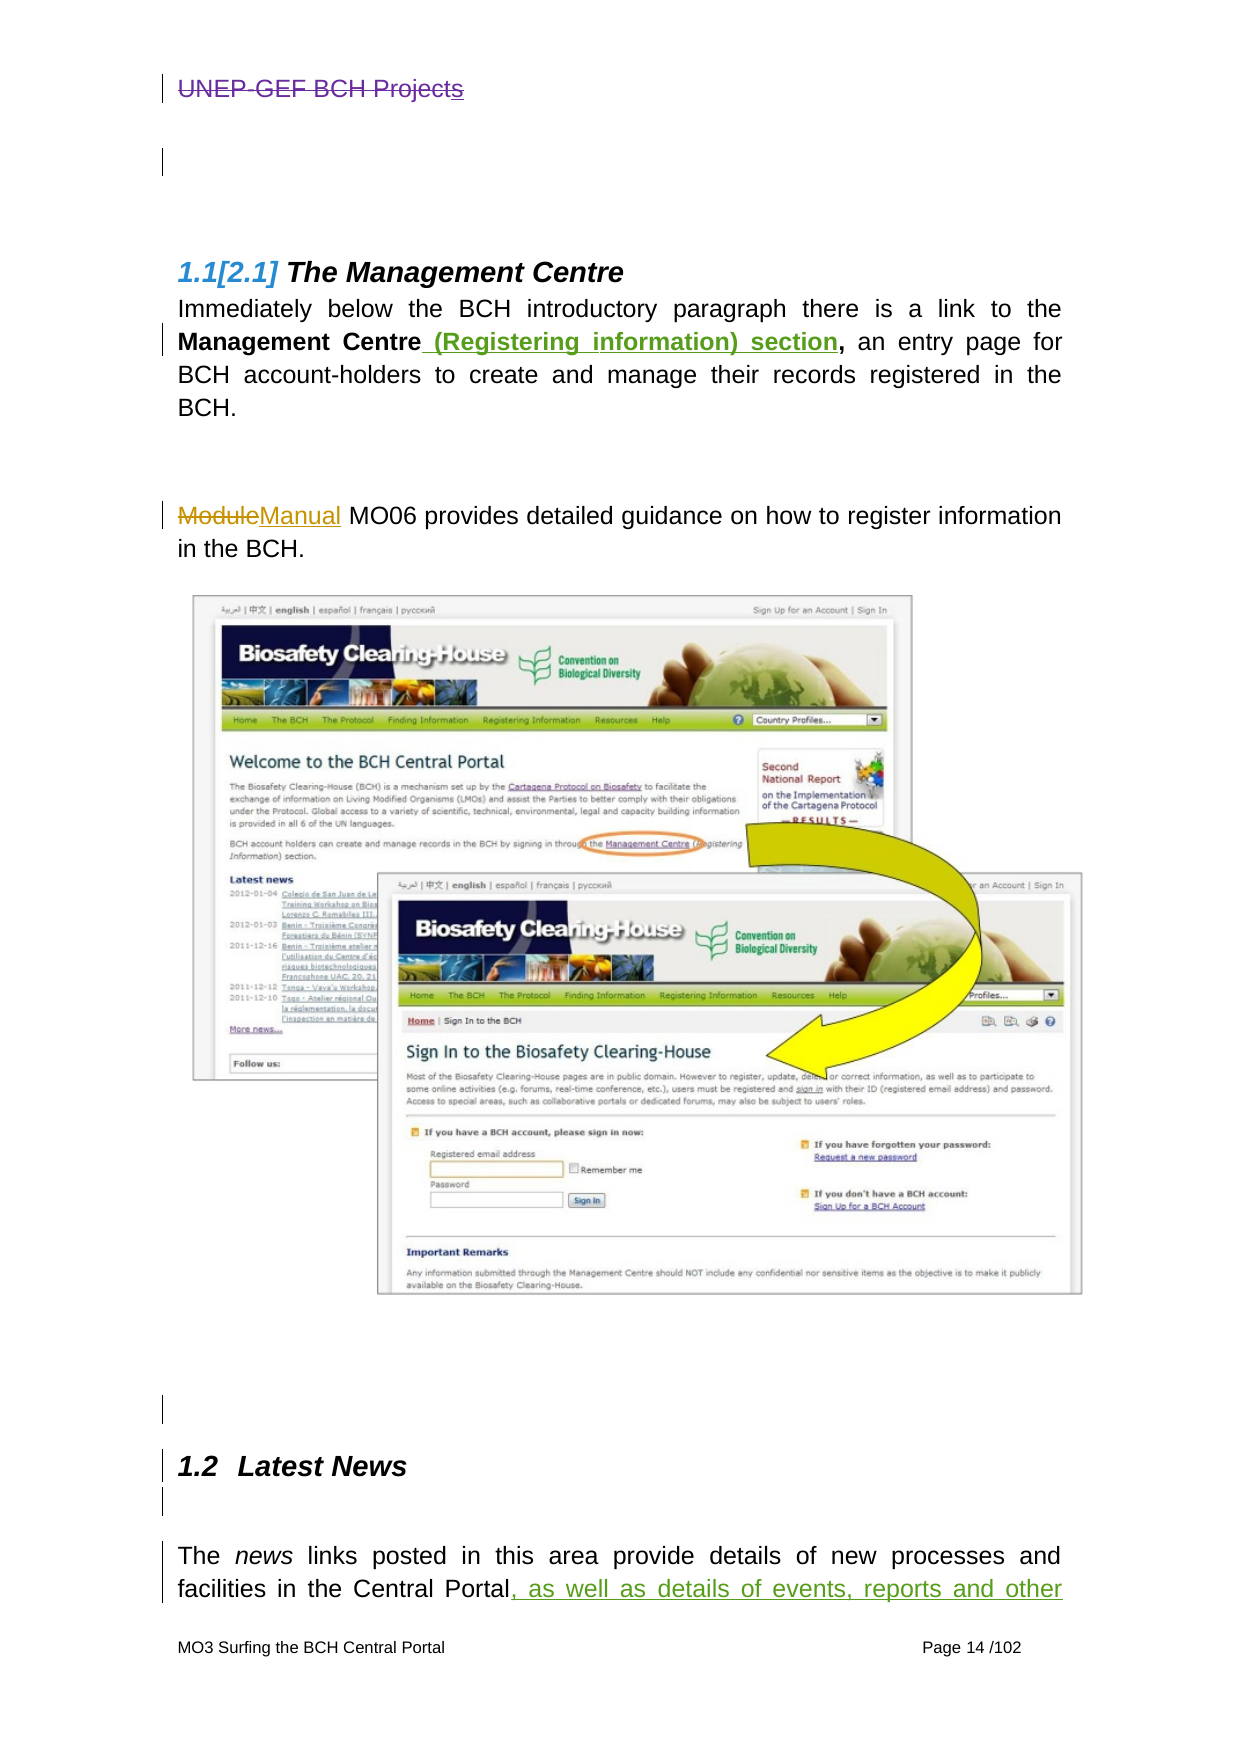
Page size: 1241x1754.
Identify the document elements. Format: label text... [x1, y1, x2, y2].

text The Management Centre [177, 255, 1063, 289]
picture [192, 595, 1083, 1295]
text Latest News [177, 1449, 1063, 1482]
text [177, 1541, 1063, 1603]
text Immediately below the BCH introductory paragraph there is a link to the Management Centre, an entry page for BCH account-holders to create and manage their records registered in the BCH. [177, 294, 1063, 422]
text MO06 provides detailed guidance on how to register information in the BCH. [177, 501, 1063, 562]
